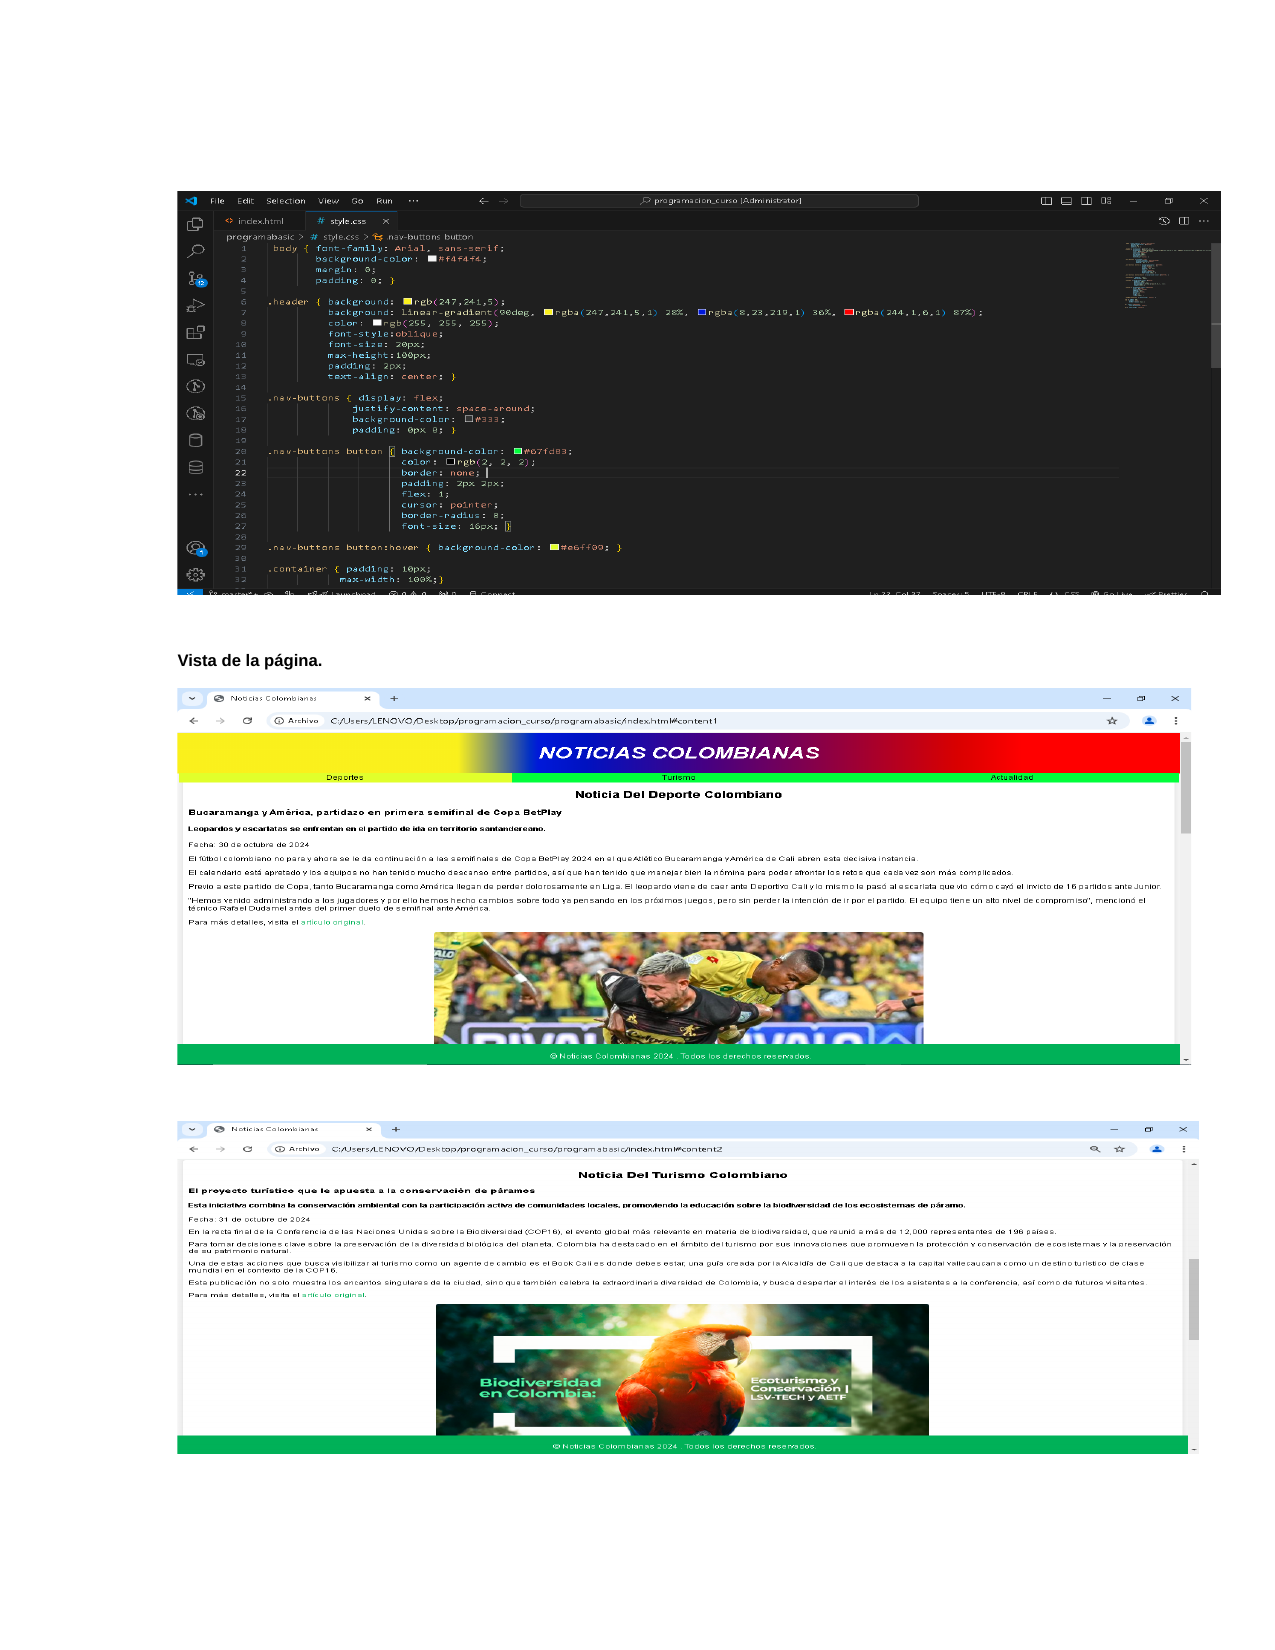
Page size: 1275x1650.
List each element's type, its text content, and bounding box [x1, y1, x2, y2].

picture [177, 191, 1221, 595]
text Vista de la página. [177, 651, 1098, 670]
picture [177, 1121, 1199, 1454]
picture [177, 688, 1192, 1065]
